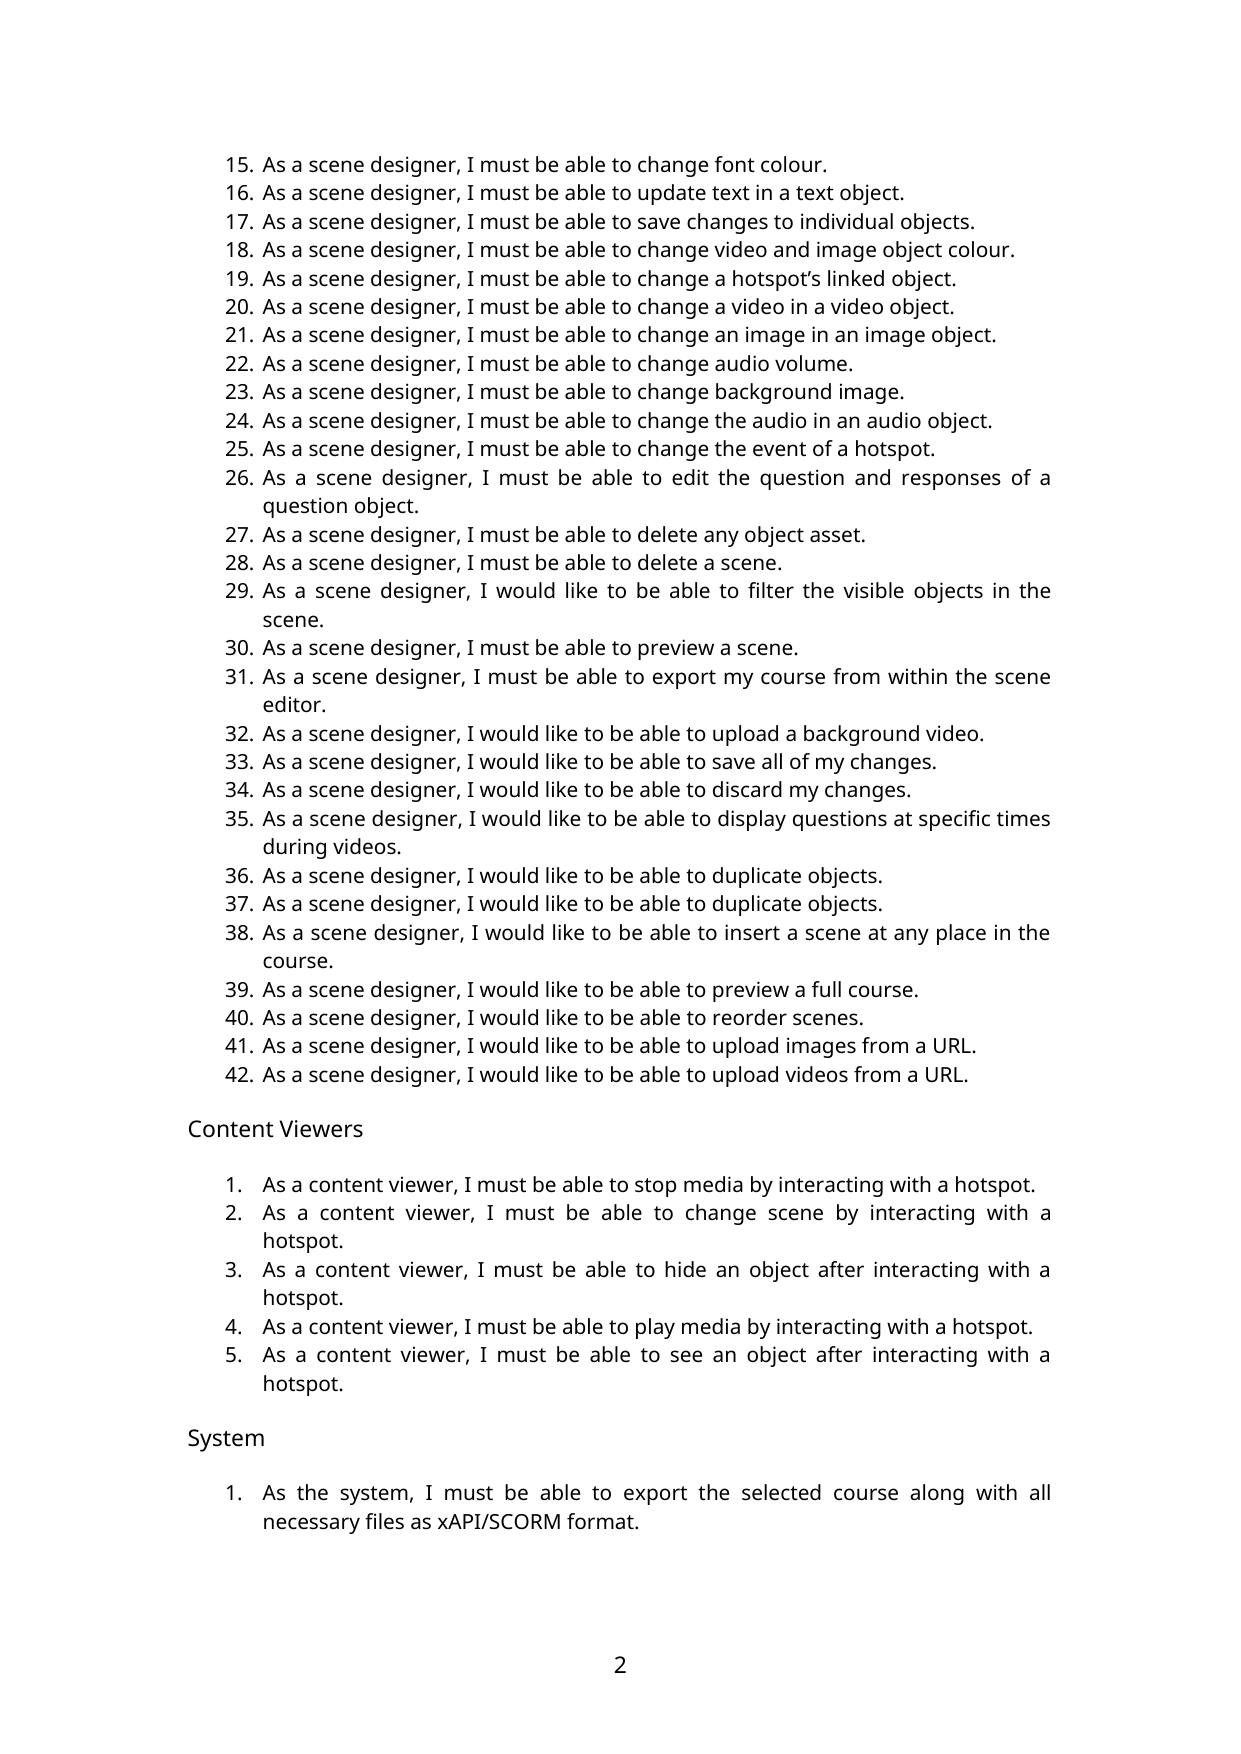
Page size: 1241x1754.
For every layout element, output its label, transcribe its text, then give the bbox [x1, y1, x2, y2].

list As a content viewer, I must be able to hide an object after interacting with a hotspot. [225, 1255, 1053, 1312]
list As a scene designer, I must be able to change video and image object colour. [225, 235, 1053, 264]
list As a scene designer, I would like to be able to filter the visible objects in the scene. [225, 577, 1053, 633]
list As a scene designer, I must be able to change font colour. [225, 150, 1053, 178]
list As a scene designer, I must be able to change the event of a hotspot. [225, 434, 1053, 463]
list As a scene designer, I must be able to edit the question and responses of a question object. [225, 463, 1053, 520]
list As a scene designer, I would like to be able to preview a full course. [225, 975, 1053, 1003]
list As a scene designer, I must be able to change background image. [225, 377, 1053, 406]
list As a scene designer, I would like to be able to display questions at specific times during videos. [225, 804, 1053, 861]
list As a scene designer, I must be able to preview a scene. [225, 633, 1053, 662]
list As a scene designer, I would like to be able to duplicate objects. [225, 889, 1053, 918]
list As a scene designer, I would like to be able to insert a scene at any place in the course. [225, 918, 1053, 975]
list As a scene designer, I would like to be able to discard my changes. [225, 776, 1053, 804]
list As a scene designer, I must be able to change a hotspot’s linked object. [225, 264, 1053, 292]
list As a scene designer, I must be able to change the audio in an audio object. [225, 406, 1053, 434]
list As a scene designer, I must be able to change a video in a video object. [225, 292, 1053, 321]
list As a scene designer, I would like to be able to save all of my changes. [225, 747, 1053, 776]
list As a scene designer, I must be able to delete any object asset. [225, 520, 1053, 548]
list As a scene designer, I would like to be able to upload a background video. [225, 719, 1053, 747]
list As a scene designer, I must be able to change an image in an image object. [225, 321, 1053, 349]
list As a content viewer, I must be able to change scene by interacting with a hotspot. [225, 1198, 1053, 1255]
list As a scene designer, I would like to be able to duplicate objects. [225, 861, 1053, 889]
list As a scene designer, I must be able to export my course from within the scene editor. [225, 662, 1053, 719]
list As a content viewer, I must be able to see an object after interacting with a hotspot. [225, 1340, 1053, 1397]
text System [187, 1422, 1053, 1453]
list As a scene designer, I would like to be able to upload images from a URL. [225, 1032, 1053, 1060]
list As a scene designer, I must be able to change audio volume. [225, 349, 1053, 377]
text Content Viewers [187, 1113, 1053, 1145]
list As the system, I must be able to export the selected course along with all necessary files as xAPI/SCORM format. [225, 1478, 1053, 1535]
list As a scene designer, I must be able to update text in a text object. [225, 178, 1053, 207]
list As a content viewer, I must be able to stop media by interacting with a hotspot. [225, 1170, 1053, 1198]
list As a scene designer, I must be able to save changes to individual objects. [225, 207, 1053, 235]
list As a scene designer, I would like to be able to upload videos from a URL. [225, 1060, 1053, 1088]
list As a scene designer, I would like to be able to reorder scenes. [225, 1003, 1053, 1032]
list As a content viewer, I must be able to play media by interacting with a hotspot. [225, 1312, 1053, 1340]
list As a scene designer, I must be able to delete a scene. [225, 548, 1053, 577]
